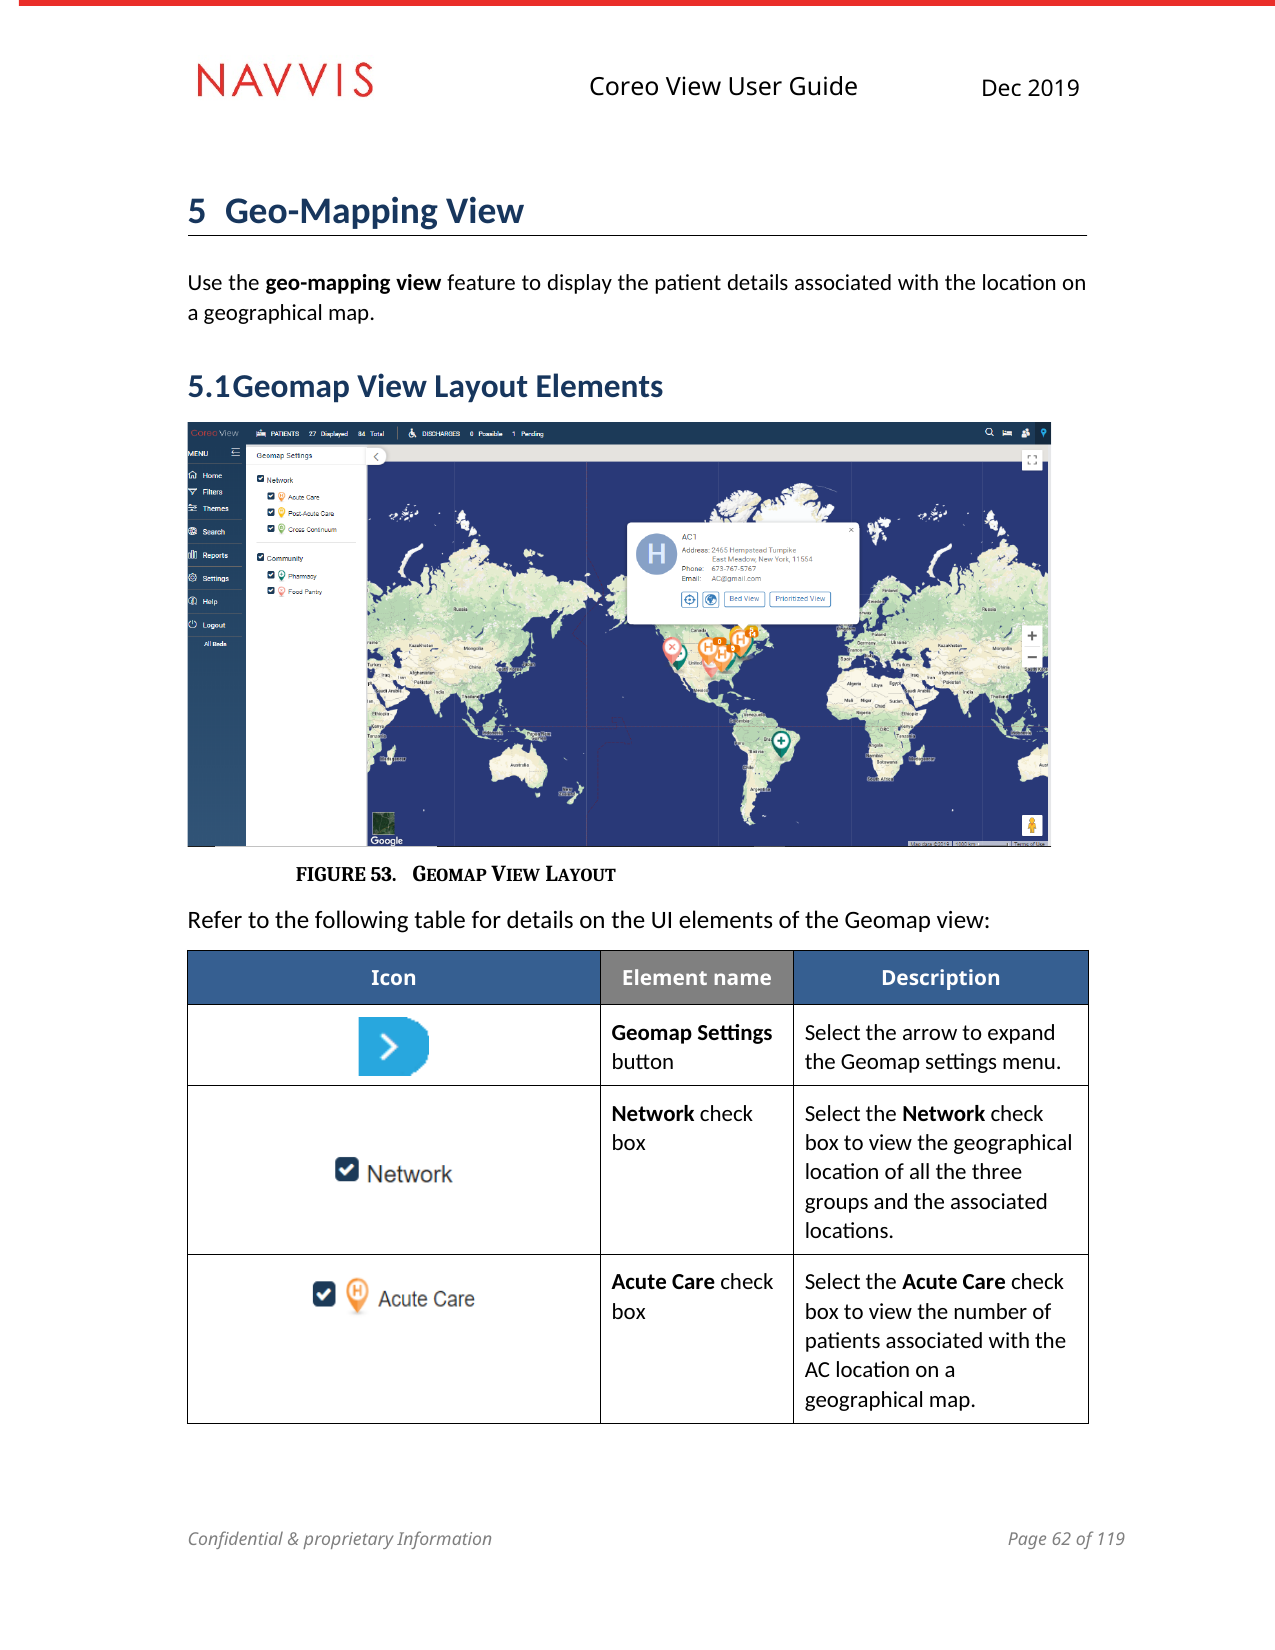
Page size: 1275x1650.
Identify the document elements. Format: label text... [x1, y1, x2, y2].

table_cell [188, 1086, 600, 1254]
table_cell [188, 1005, 600, 1085]
text Geomap View Layout [296, 861, 1087, 887]
picture [187, 422, 1052, 849]
table_header Description [794, 951, 1088, 1004]
table_cell Network check box [601, 1086, 793, 1254]
picture [358, 1017, 429, 1076]
table_header Icon [188, 951, 600, 1004]
table_cell Geomap Settings button [601, 1005, 793, 1085]
subtitle Geomap View Layout Elements [187, 364, 1087, 405]
picture [299, 1267, 489, 1321]
text Refer to the following table for details on the UI elements of the Geomap view: [187, 904, 1087, 934]
subtitle Geo-Mapping View [187, 187, 1087, 236]
table_cell [188, 1255, 600, 1422]
picture [187, 55, 383, 104]
table_header Element name [601, 951, 793, 1004]
table_cell Select the arrow to expand the Geomap settings menu. [794, 1005, 1088, 1085]
text Use the geo-mapping view feature to display the patient details associated with the location on a geographical map. [187, 268, 1087, 326]
table_cell Select the Acute Care check box to view the number of patients associated with the AC location on a geographical map. [794, 1255, 1088, 1422]
table_cell Select the Network check box to view the geographical location of all the three groups and the associated locations. [794, 1086, 1088, 1254]
table_cell Acute Care check box [601, 1255, 793, 1422]
picture [323, 1141, 465, 1202]
